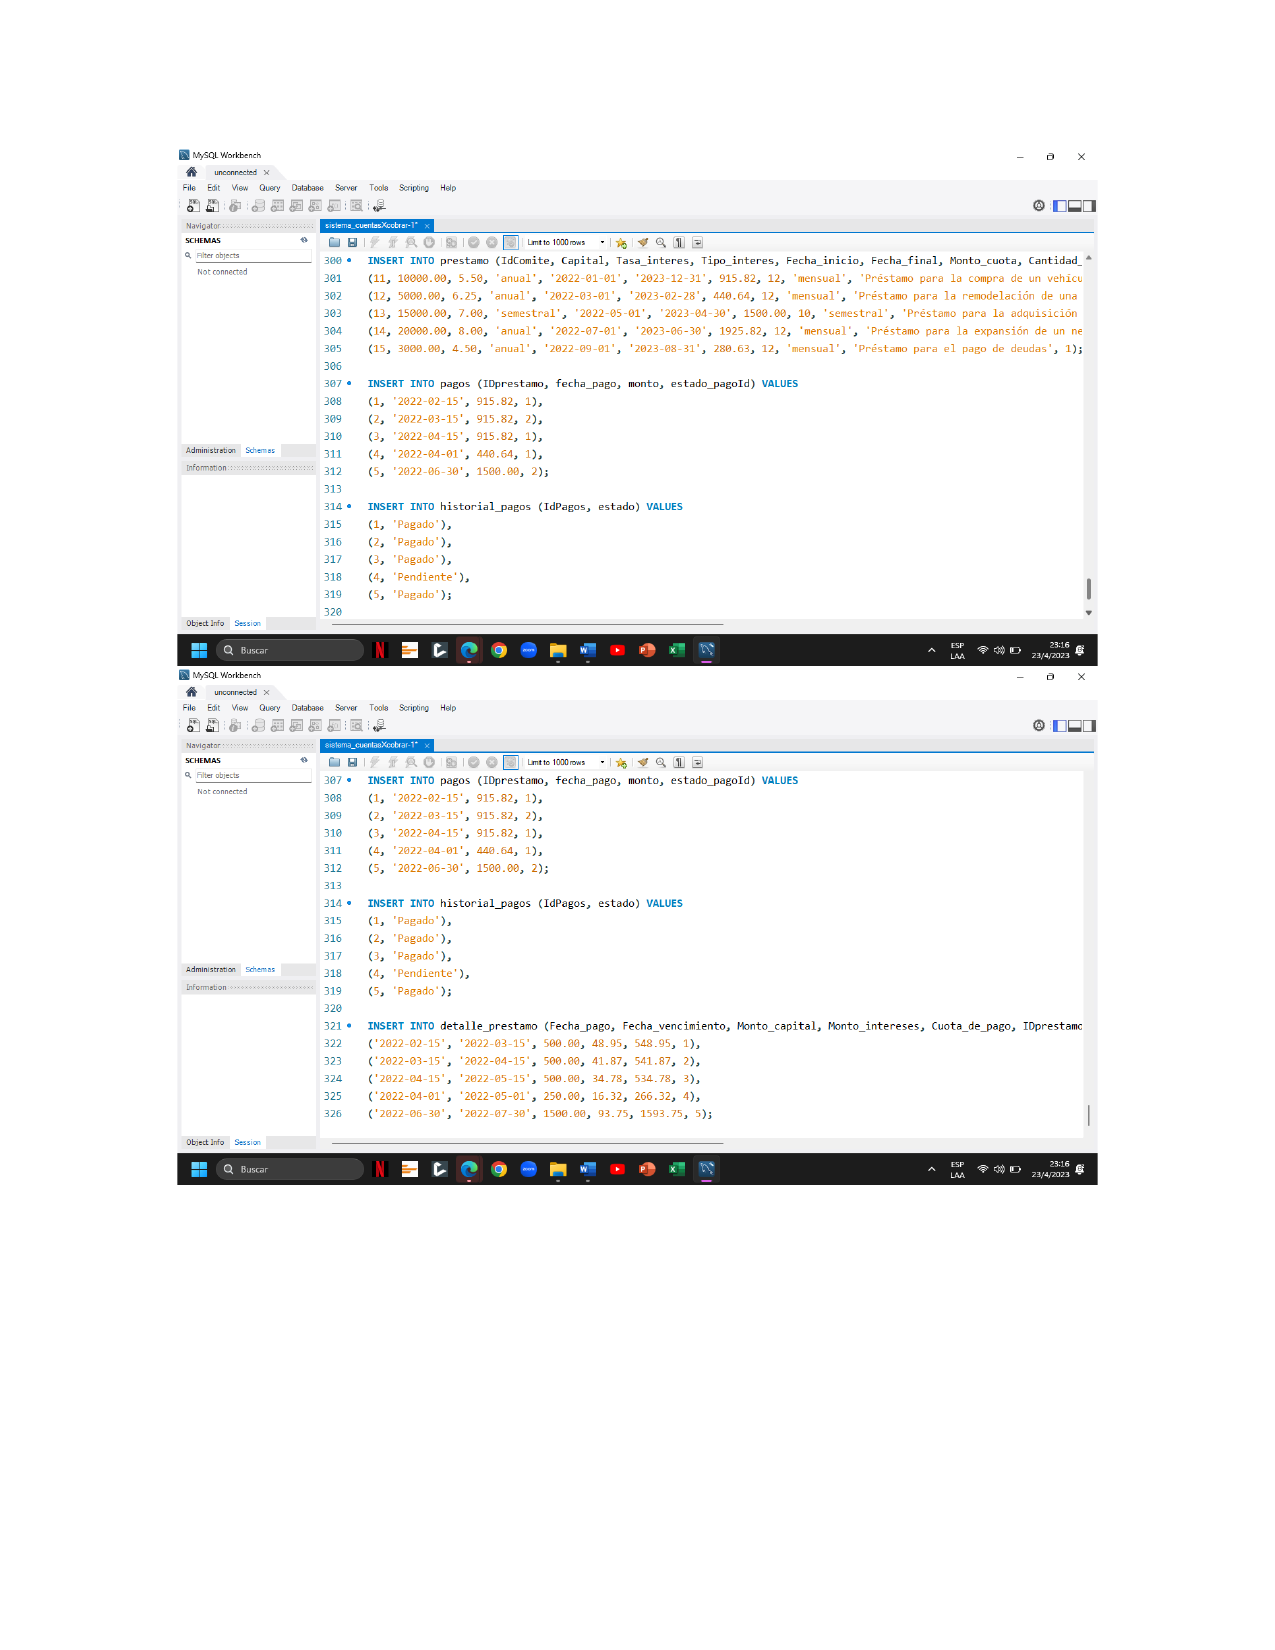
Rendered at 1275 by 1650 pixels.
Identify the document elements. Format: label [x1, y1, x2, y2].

picture [177, 667, 1098, 1185]
picture [177, 147, 1098, 666]
